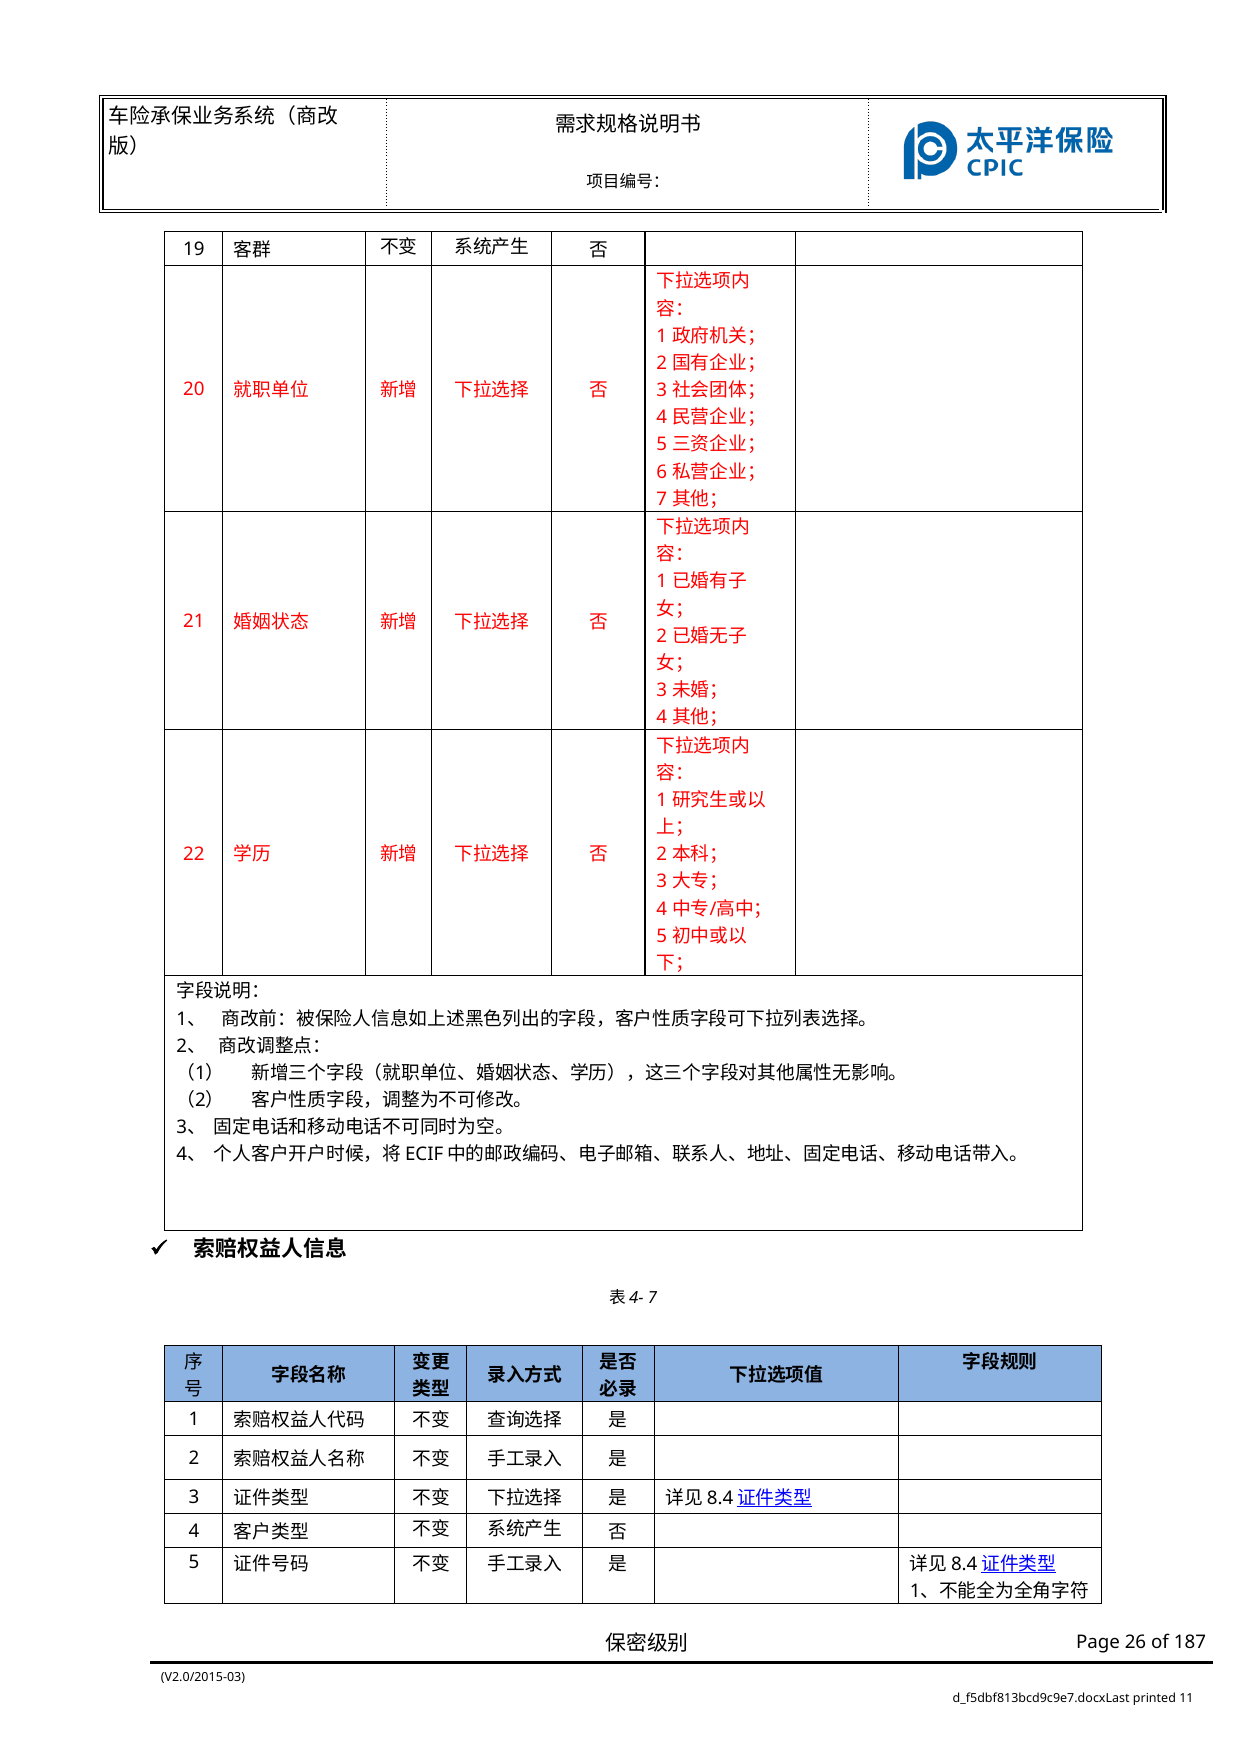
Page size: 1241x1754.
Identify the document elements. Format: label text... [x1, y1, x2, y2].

text 表4- 7 [150, 1285, 1116, 1308]
table_cell [899, 1480, 1101, 1513]
table_header 变更类型 [395, 1346, 466, 1401]
table_cell 手工录入 [467, 1548, 582, 1603]
table_cell 不变 [366, 232, 431, 265]
table_cell [796, 730, 1082, 975]
table_cell 证件类型 [223, 1480, 394, 1513]
table_cell 是 [583, 1402, 654, 1435]
table_cell 不变 [395, 1514, 466, 1547]
table_cell 下拉选项内容： 1 研究生或以上； 2 本科； 3 大专； 4 中专/高中； 5 初中或以下； [646, 730, 795, 975]
table_cell 4 [165, 1514, 222, 1547]
table_cell 系统产生 [432, 232, 551, 265]
table_cell 21 [165, 512, 222, 729]
table_cell 新增 [366, 730, 431, 975]
table_cell 2 [165, 1436, 222, 1478]
table_cell 不变 [395, 1548, 466, 1603]
table_cell 是 [583, 1436, 654, 1478]
table_cell [655, 1514, 898, 1547]
table_cell 证件号码 [223, 1548, 394, 1603]
table_cell 20 [165, 266, 222, 511]
table_cell 下拉选项内容： 1 已婚有子女； 2 已婚无子女； 3 未婚； 4 其他； [646, 512, 795, 729]
table_cell 否 [552, 730, 644, 975]
table_cell [899, 1436, 1101, 1478]
table_cell 就职单位 [223, 266, 365, 511]
table_header 是否必录 [583, 1346, 654, 1401]
table_cell 不变 [395, 1402, 466, 1435]
table_header 录入方式 [467, 1346, 582, 1401]
table_cell [899, 1514, 1101, 1547]
table_cell 不变 [395, 1480, 466, 1513]
list 索赔权益人信息 [150, 1231, 1116, 1263]
table_cell 索赔权益人名称 [223, 1436, 394, 1478]
table_cell [655, 1402, 898, 1435]
table_cell [796, 512, 1082, 729]
table_cell 下拉选项内容： 1 政府机关； 2 国有企业； 3 社会团体； 4 民营企业； 5 三资企业； 6 私营企业； 7 其他； [646, 266, 795, 511]
table_cell 19 [165, 232, 222, 265]
table_cell 是 [583, 1548, 654, 1603]
table_cell 系统产生 [467, 1514, 582, 1547]
table_cell [655, 1436, 898, 1478]
table_cell 学历 [223, 730, 365, 975]
table_cell 否 [552, 232, 644, 265]
table_header 字段规则 [899, 1346, 1101, 1401]
table_cell 下拉选择 [432, 730, 551, 975]
table_cell 婚姻状态 [223, 512, 365, 729]
table_cell 客群 [223, 232, 365, 265]
table_cell 新增 [366, 266, 431, 511]
table_cell 新增 [366, 512, 431, 729]
table_cell 3 [165, 1480, 222, 1513]
table_cell 否 [552, 266, 644, 511]
table_cell 查询选择 [467, 1402, 582, 1435]
table_cell [796, 232, 1082, 265]
table_cell 1 [165, 1402, 222, 1435]
table_cell 详见8.4证件类型 [655, 1480, 898, 1513]
table_cell 不变 [395, 1436, 466, 1478]
table_cell 5 [165, 1548, 222, 1603]
table_header 序号 [165, 1346, 222, 1401]
table_cell 否 [583, 1514, 654, 1547]
table_cell [655, 1548, 898, 1603]
picture [900, 117, 1117, 183]
table_cell 客户类型 [223, 1514, 394, 1547]
table_cell 否 [552, 512, 644, 729]
table_cell [796, 266, 1082, 511]
table_cell 是 [583, 1480, 654, 1513]
table_cell 下拉选择 [432, 266, 551, 511]
table_header 下拉选项值 [655, 1346, 898, 1401]
table_cell 手工录入 [467, 1436, 582, 1478]
table_cell [899, 1402, 1101, 1435]
table_cell 下拉选择 [467, 1480, 582, 1513]
table_header 字段名称 [223, 1346, 394, 1401]
table_cell 详见8.4证件类型 1、不能全为全角字符 2、不能超过20个字符（汉字算2个） [899, 1548, 1101, 1603]
table_cell 下拉选择 [432, 512, 551, 729]
table_cell 索赔权益人代码 [223, 1402, 394, 1435]
table_cell 22 [165, 730, 222, 975]
table_cell [646, 232, 795, 265]
table_cell 字段说明： 商改前：被保险人信息如上述黑色列出的字段，客户性质字段可下拉列表选择。 商改调整点： 新增三个字段（就职单位、婚姻状态、学历），这三个字段对其他属性无影响。 客户性质字段，调整为不可修改。 固定电话和移动电话不可同时为空。 个人客户开户时候，将ECIF中的邮政编码、电子邮箱、联系人、地址、固定电话、移动电话带入。 [165, 976, 1082, 1230]
